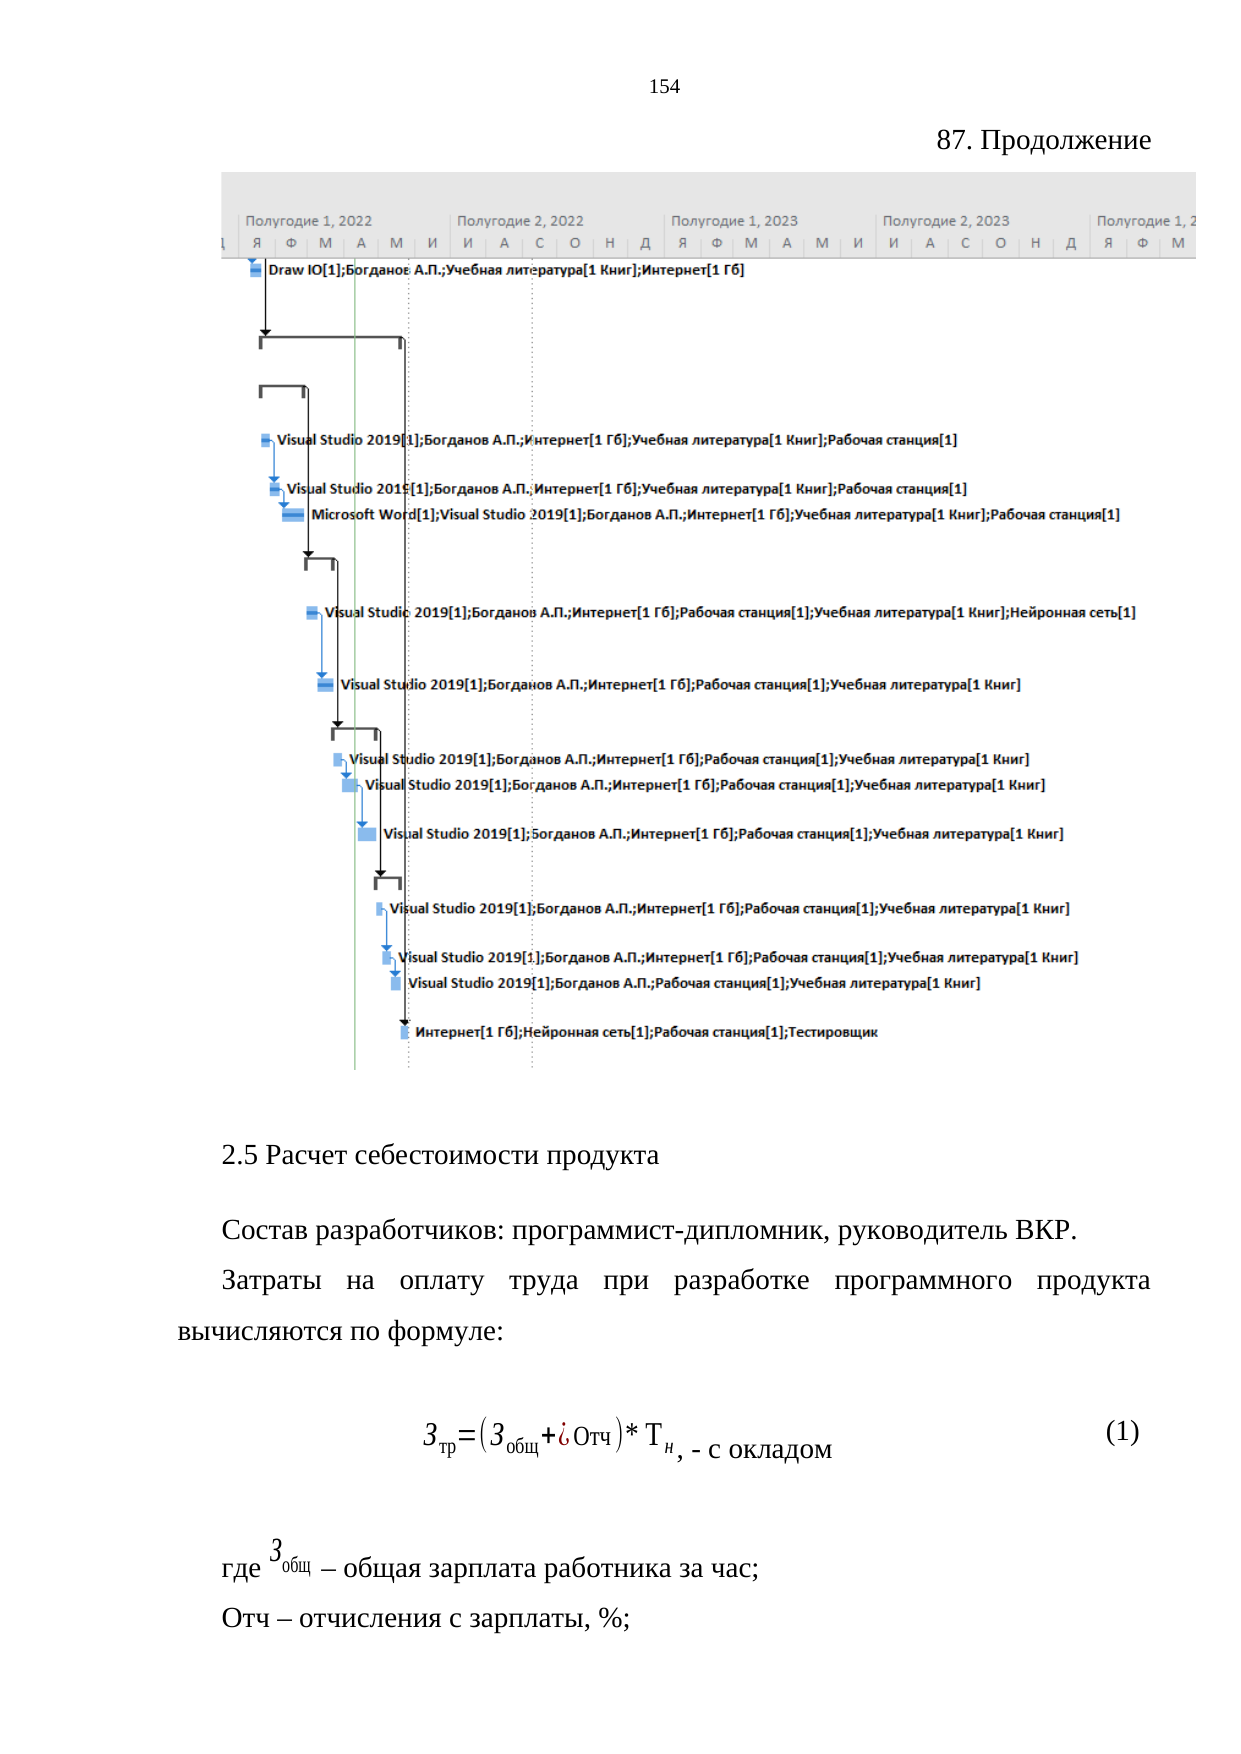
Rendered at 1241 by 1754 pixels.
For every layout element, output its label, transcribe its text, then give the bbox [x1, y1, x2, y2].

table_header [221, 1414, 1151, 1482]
text Затраты на оплату труда при разработке программного продукта вычисляются по формуле: [177, 1262, 1152, 1346]
text Состав разработчиков: программист-дипломник, руководитель ВКР. [177, 1212, 1152, 1246]
text 2.5 Расчет себестоимости продукта [177, 1137, 1152, 1170]
text 87. Продолжение [177, 122, 1152, 156]
picture [221, 172, 1196, 1070]
text где – общая зарплата работника за час; [177, 1532, 1152, 1583]
text Отч – отчисления с зарплаты, %; [177, 1600, 1152, 1634]
